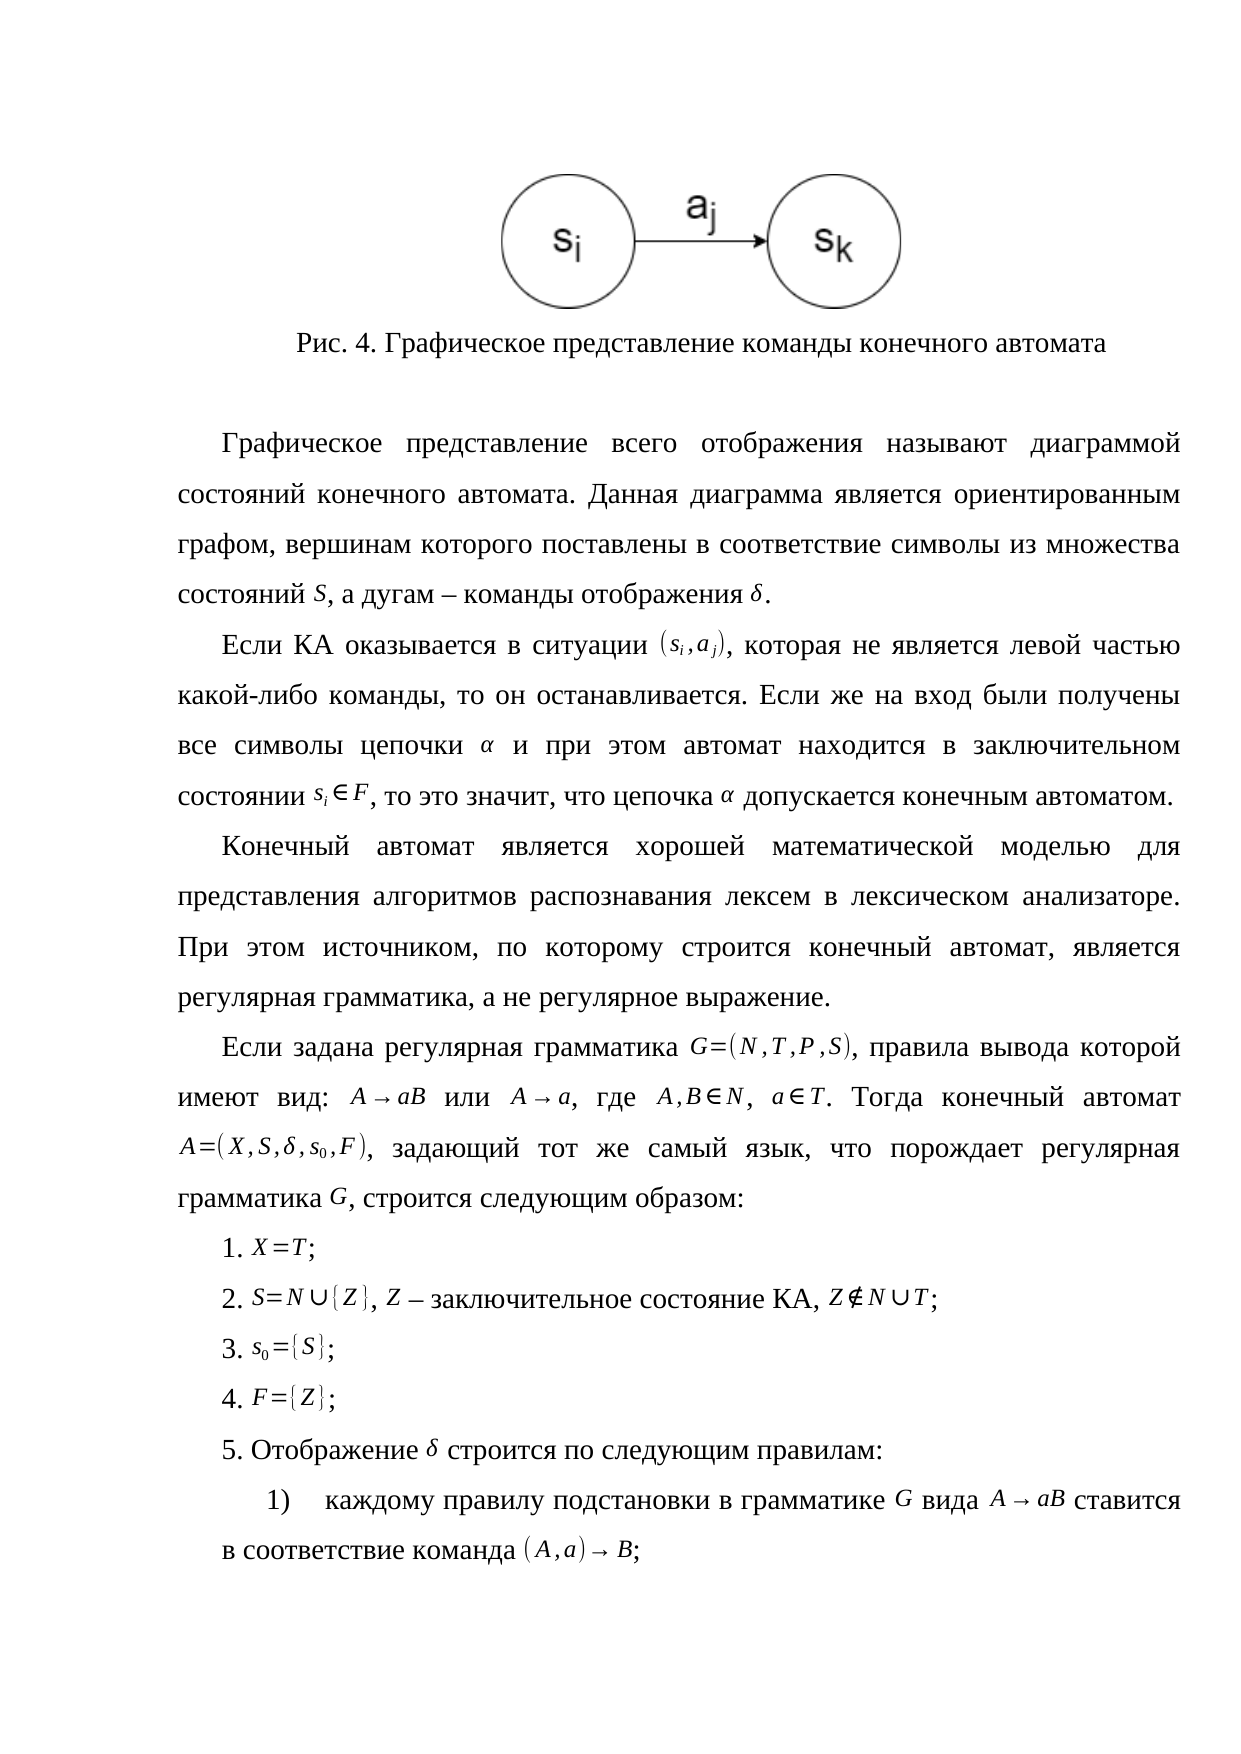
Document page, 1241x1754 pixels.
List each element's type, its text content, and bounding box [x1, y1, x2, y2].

picture [501, 174, 902, 309]
list ; [177, 1331, 1181, 1365]
text Если задана регулярная грамматика , правила вывода которой имеют вид: или , где , . Тогда конечный автомат , задающий тот же самый язык, что порождает регулярная грамматика , строится следующим образом: [177, 1029, 1181, 1214]
list ; [177, 1231, 1181, 1264]
text Конечный автомат является хорошей математической моделью для представления алгоритмов распознавания лексем в лексическом анализаторе. При этом источником, по которому строится конечный автомат, является регулярная грамматика, а не регулярное выражение. [177, 828, 1181, 1012]
list Отображение строится по следующим правилам: [177, 1432, 1181, 1465]
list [222, 1482, 1181, 1566]
list ; [177, 1381, 1181, 1415]
list , – заключительное состояние КА, ; [177, 1281, 1181, 1314]
text Графическое представление всего отображения называют диаграммой состояний конечного автомата. Данная диаграмма является ориентированным графом, вершинам которого поставлены в соответствие символы из множества состояний , а дугам – команды отображения . [177, 426, 1181, 610]
text Рис. 4. Графическое представление команды конечного автомата [177, 325, 1181, 358]
text Если КА оказывается в ситуации , которая не является левой частью какой-либо команды, то он останавливается. Если же на вход были получены все символы цепочки и при этом автомат находится в заключительном состоянии , то это значит, что цепочка допускается конечным автоматом. [177, 627, 1181, 811]
